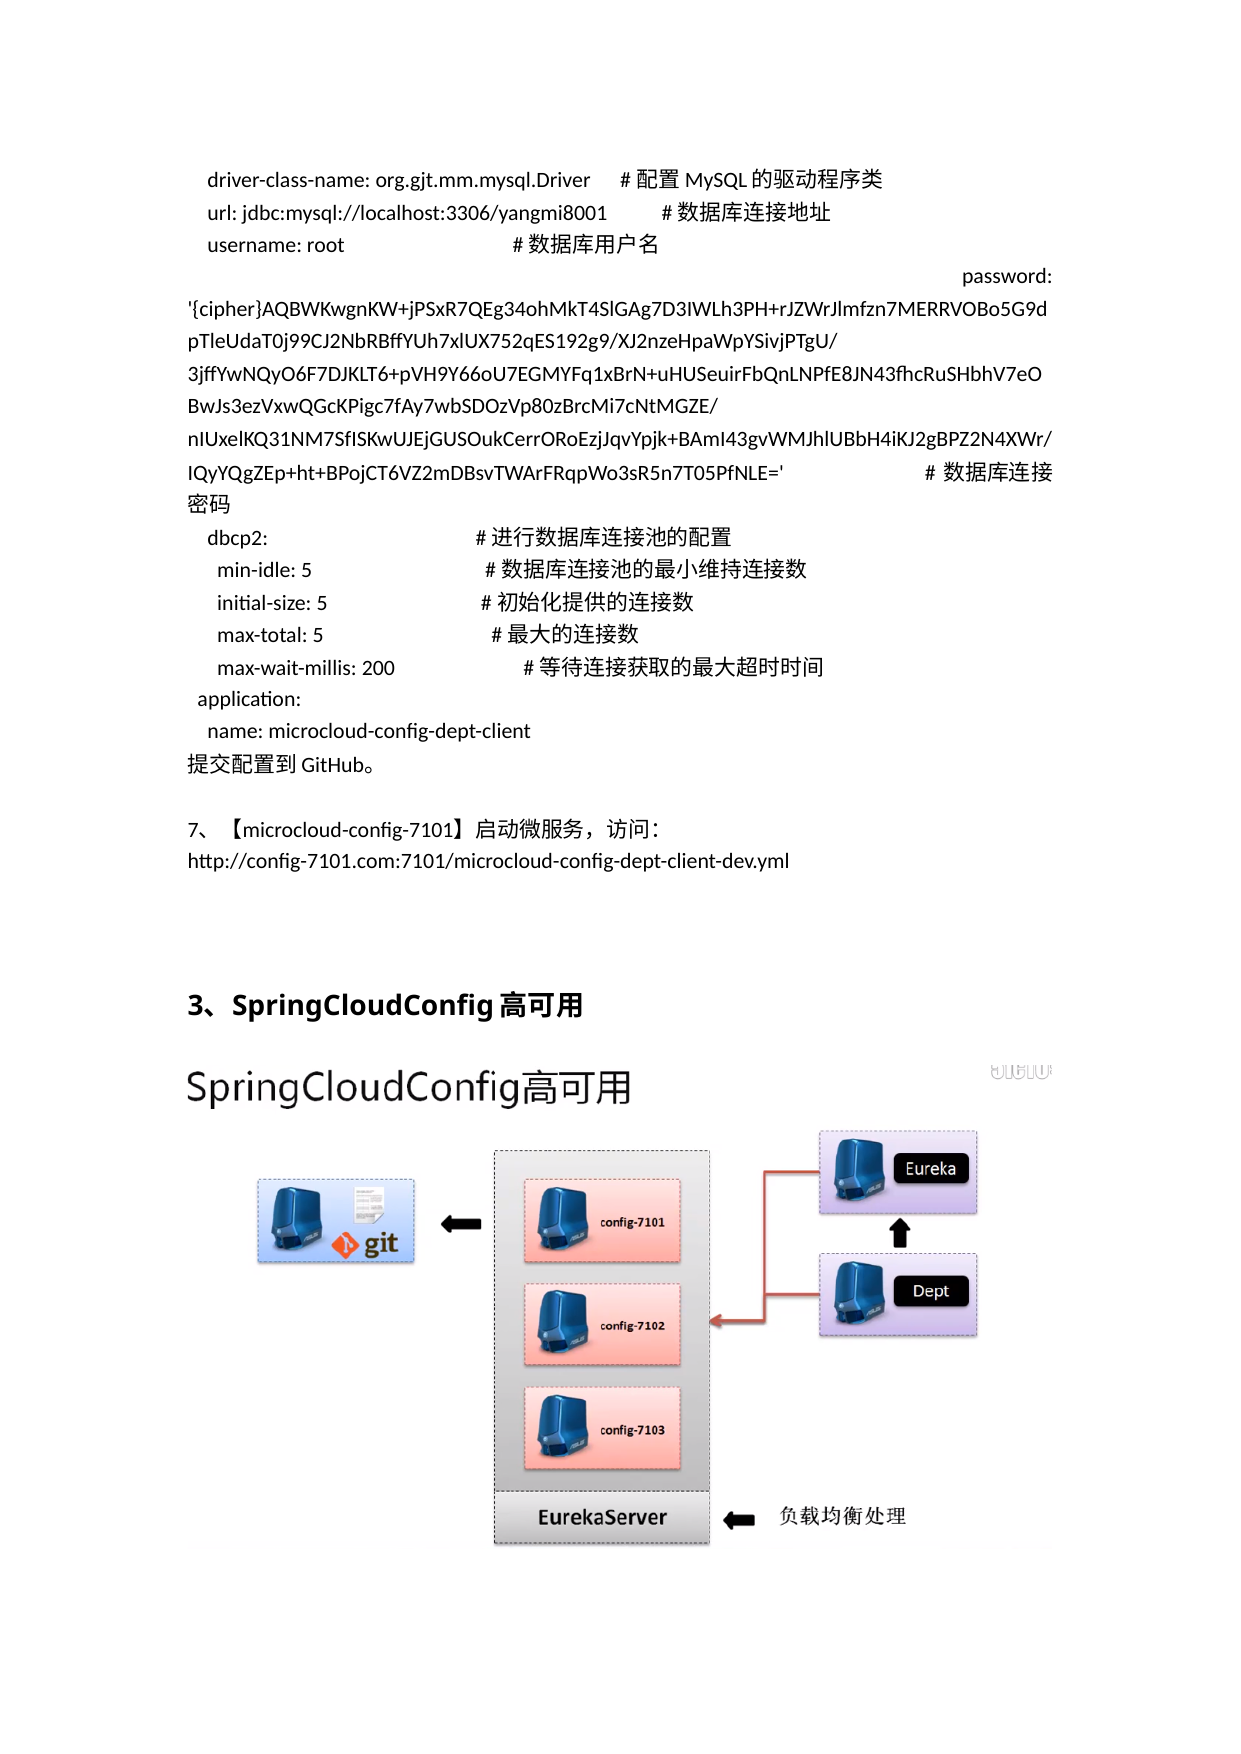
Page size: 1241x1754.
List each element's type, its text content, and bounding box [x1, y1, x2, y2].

list initial-size: 5 # 初始化提供的连接数 [187, 584, 1053, 617]
list password: '{cipher}AQBWKwgnKW+jPSxR7QEg34ohMkT4SlGAg7D3IWLh3PH+rJZWrJlmfzn7MERRVOBo5G9dpTleUdaT0j99CJ2NbRBffYUh7xlUX752qES192g9/XJ2nzeHpaWpYSivjPTgU/3jffYwNQyO6F7DJKLT6+pVH9Y66oU7EGMYFq1xBrN+uHUSeuirFbQnLNPfE8JN43fhcRuSHbhV7eOBwJs3ezVxwQGcKPigc7fAy7wbSDOzVp80zBrcMi7cNtMGZE/nIUxelKQ31NM7SfISKwUJEjGUSOukCerrORoEzjJqvYpjk+BAmI43gvWMJhlUBbH4iKJ2gBPZ2N4XWr/IQyYQgZEp+ht+BPojCT6VZ2mDBsvTWArFRqpWo3sR5n7T05PfNLE=' # 数据库连接密码 [187, 259, 1053, 519]
list url: jdbc:mysql://localhost:3306/yangmi8001 # 数据库连接地址 [187, 194, 1053, 227]
subtitle SpringCloudConfig高可用 [187, 971, 1053, 1036]
list http://config-7101.com:7101/microcloud-config-dept-client-dev.yml [187, 844, 1053, 877]
list name: microcloud-config-dept-client [187, 714, 1053, 747]
list max-total: 5 # 最大的连接数 [187, 617, 1053, 649]
list 提交配置到GitHub。 [187, 747, 1053, 779]
list username: root # 数据库用户名 [187, 227, 1053, 259]
picture [187, 1065, 1052, 1549]
list application: [187, 682, 1053, 714]
list min-idle: 5 # 数据库连接池的最小维持连接数 [187, 552, 1053, 584]
list driver-class-name: org.gjt.mm.mysql.Driver # 配置MySQL的驱动程序类 [187, 162, 1053, 194]
list dbcp2: # 进行数据库连接池的配置 [187, 519, 1053, 552]
list max-wait-millis: 200 # 等待连接获取的最大超时时间 [187, 649, 1053, 682]
list 【microcloud-config-7101】启动微服务，访问： [187, 812, 1053, 844]
